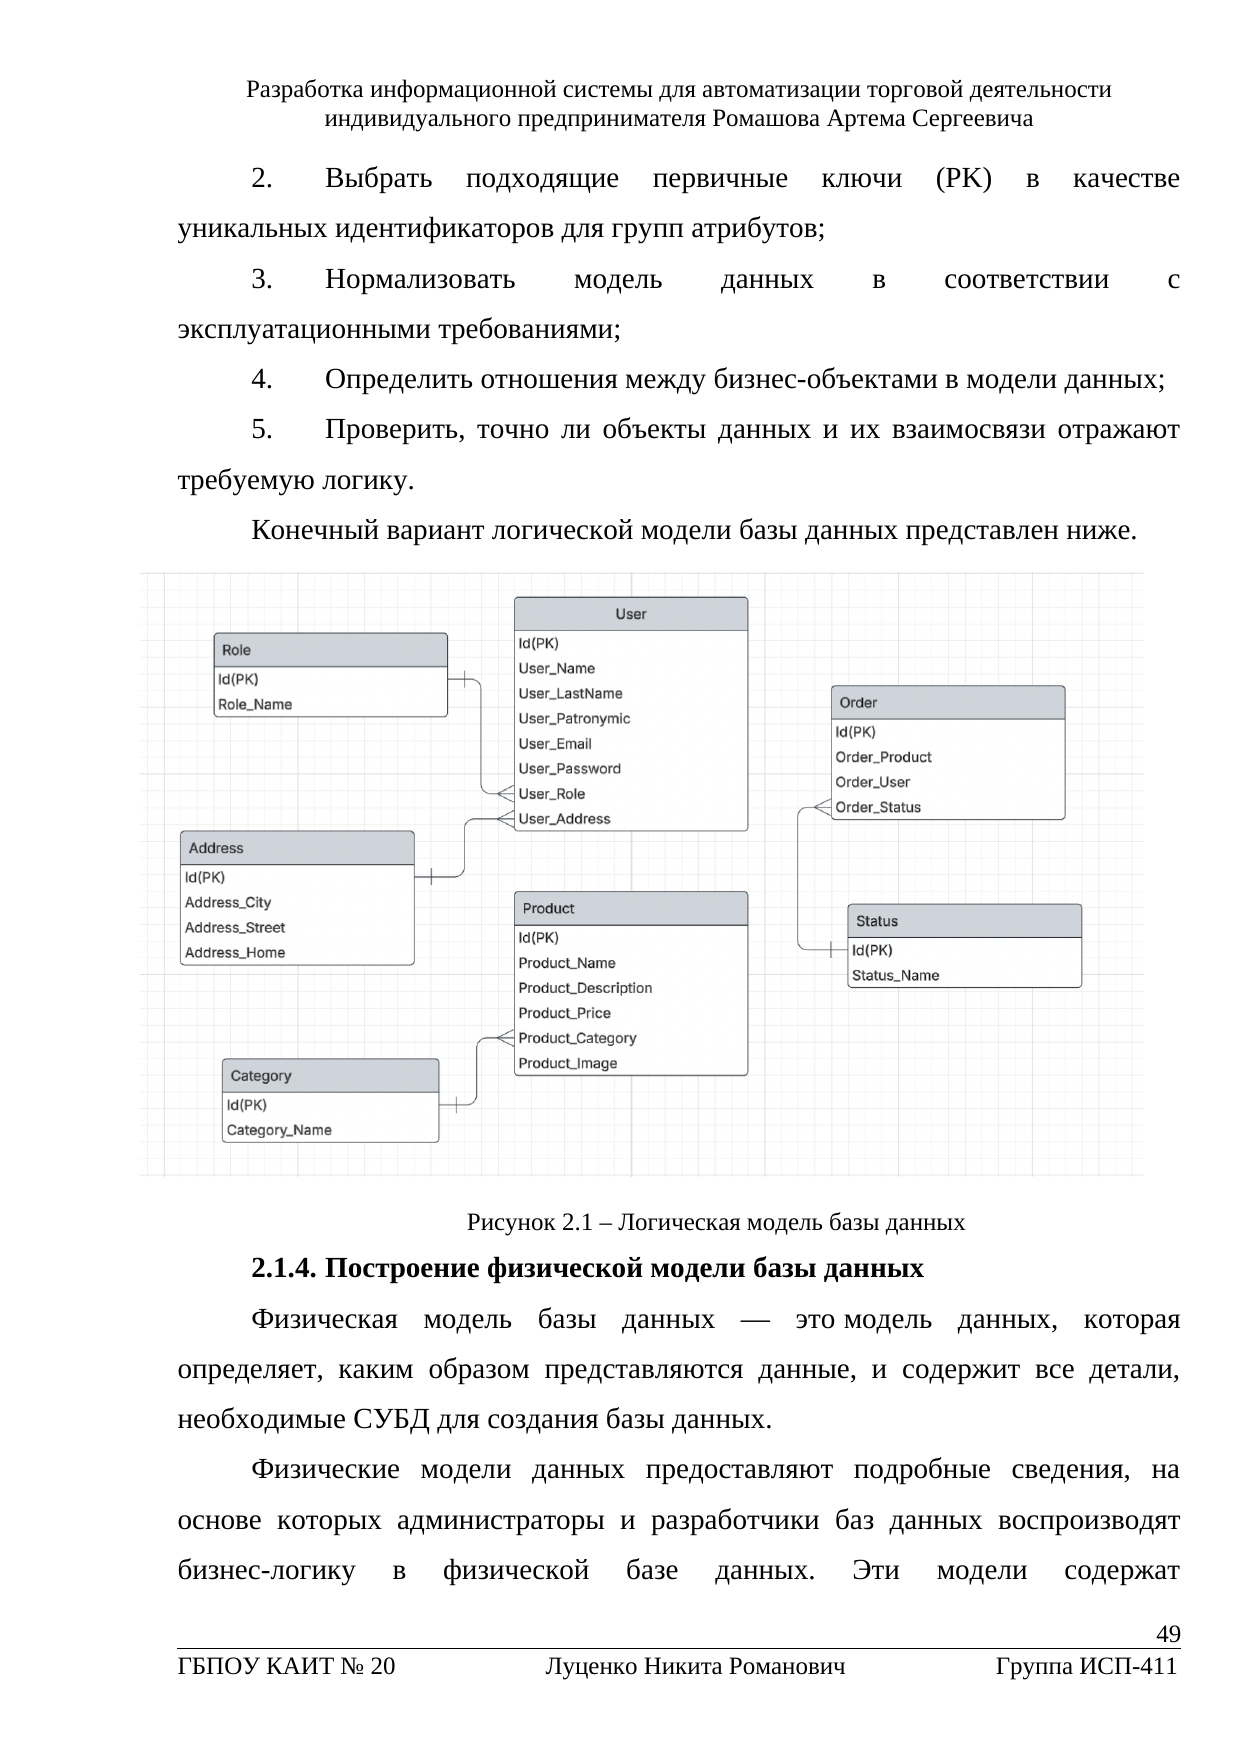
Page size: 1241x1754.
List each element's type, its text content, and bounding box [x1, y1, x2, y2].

text Конечный вариант логической модели базы данных представлен ниже. [177, 512, 1181, 546]
picture [139, 572, 1144, 1177]
list Определить отношения между бизнес-объектами в модели данных; [177, 361, 1181, 395]
subtitle Построение физической модели базы данных [177, 1250, 1181, 1284]
list Нормализовать модель данных в соответствии с эксплуатационными требованиями; [177, 261, 1181, 344]
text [177, 1452, 1181, 1586]
list Проверить, точно ли объекты данных и их взаимосвязи отражают требуемую логику. [177, 412, 1181, 496]
text Физическая модель базы данных — это модель данных, которая определяет, каким образом представляются данные, и содержит все детали, необходимые СУБД для создания базы данных. [177, 1301, 1181, 1435]
list Выбрать подходящие первичные ключи (PK) в качестве уникальных идентификаторов для групп атрибутов; [177, 160, 1181, 244]
